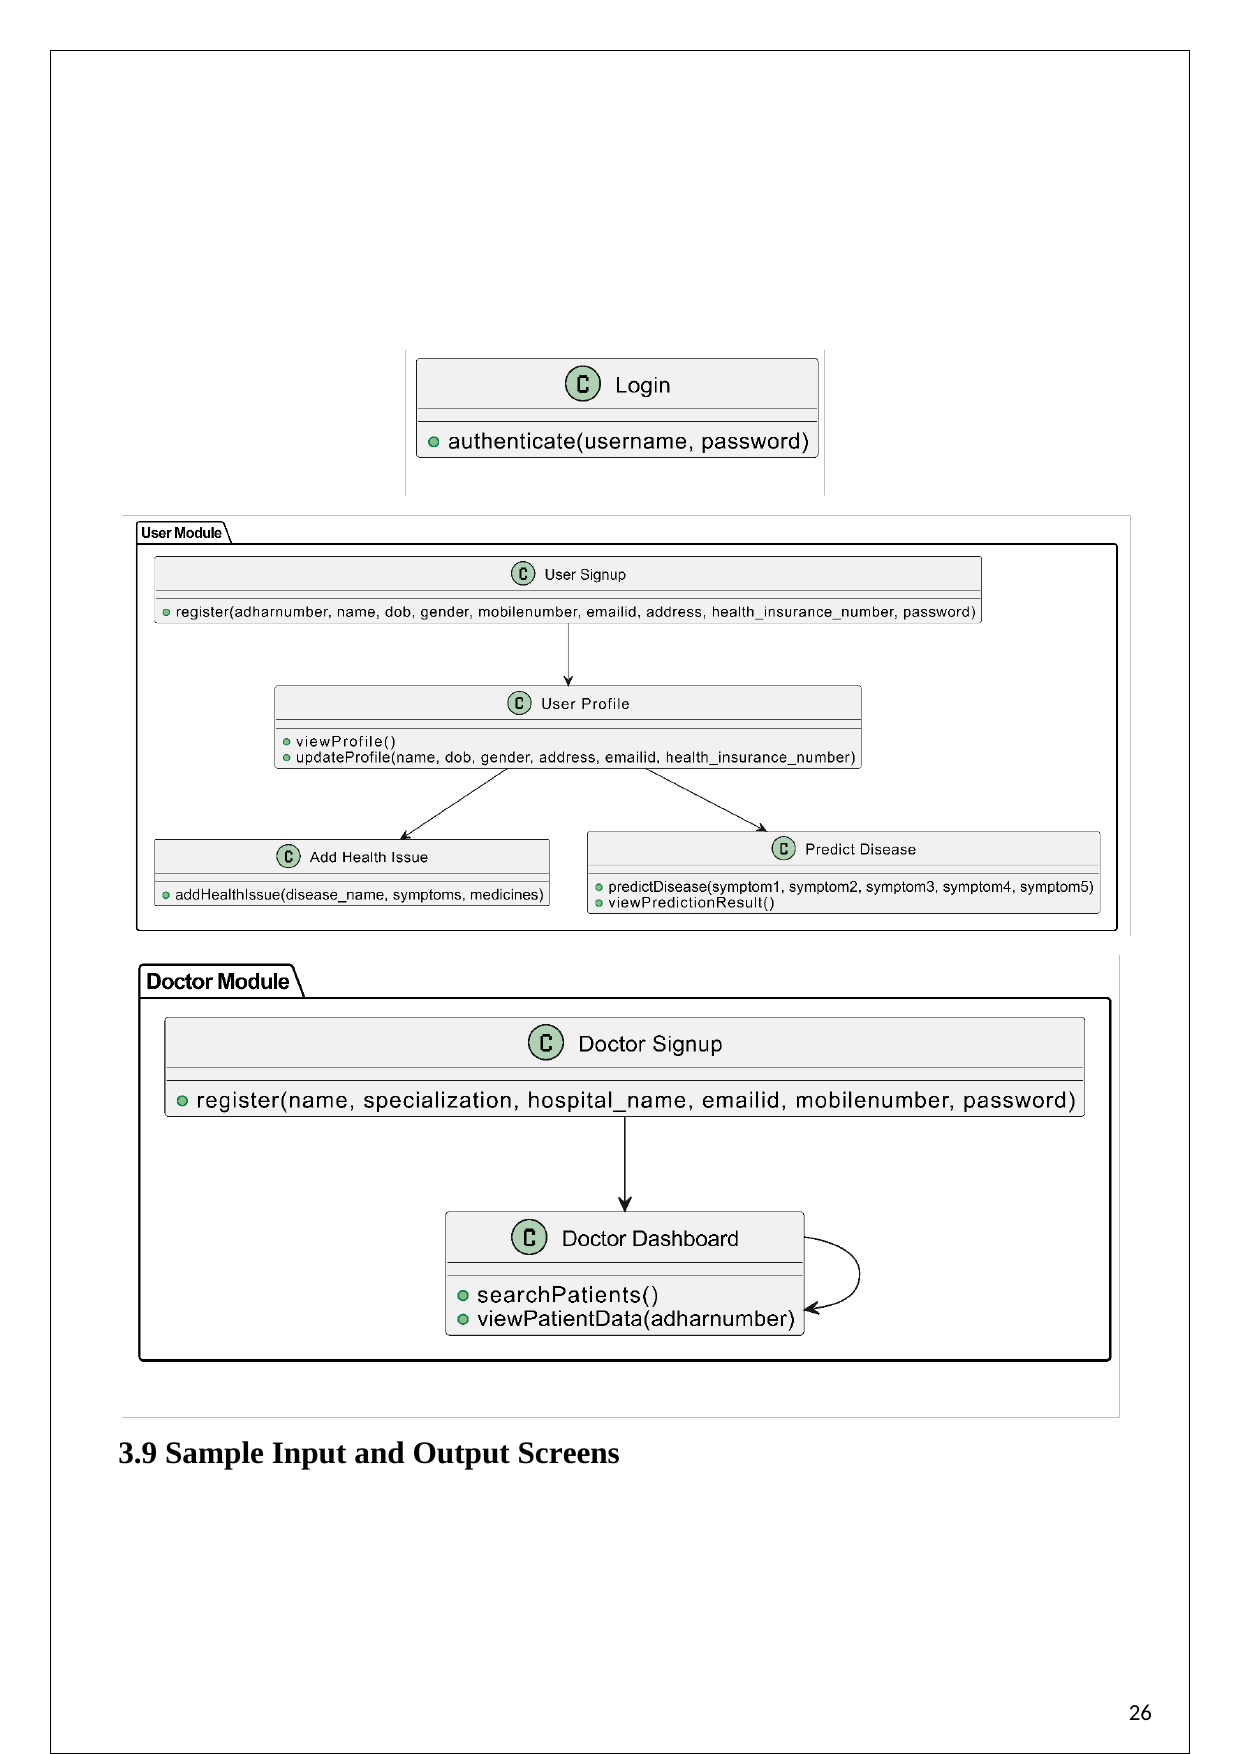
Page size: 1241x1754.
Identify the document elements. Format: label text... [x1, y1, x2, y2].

picture [118, 346, 1134, 1421]
text 3.9 Sample Input and Output Screens [118, 1434, 1152, 1471]
